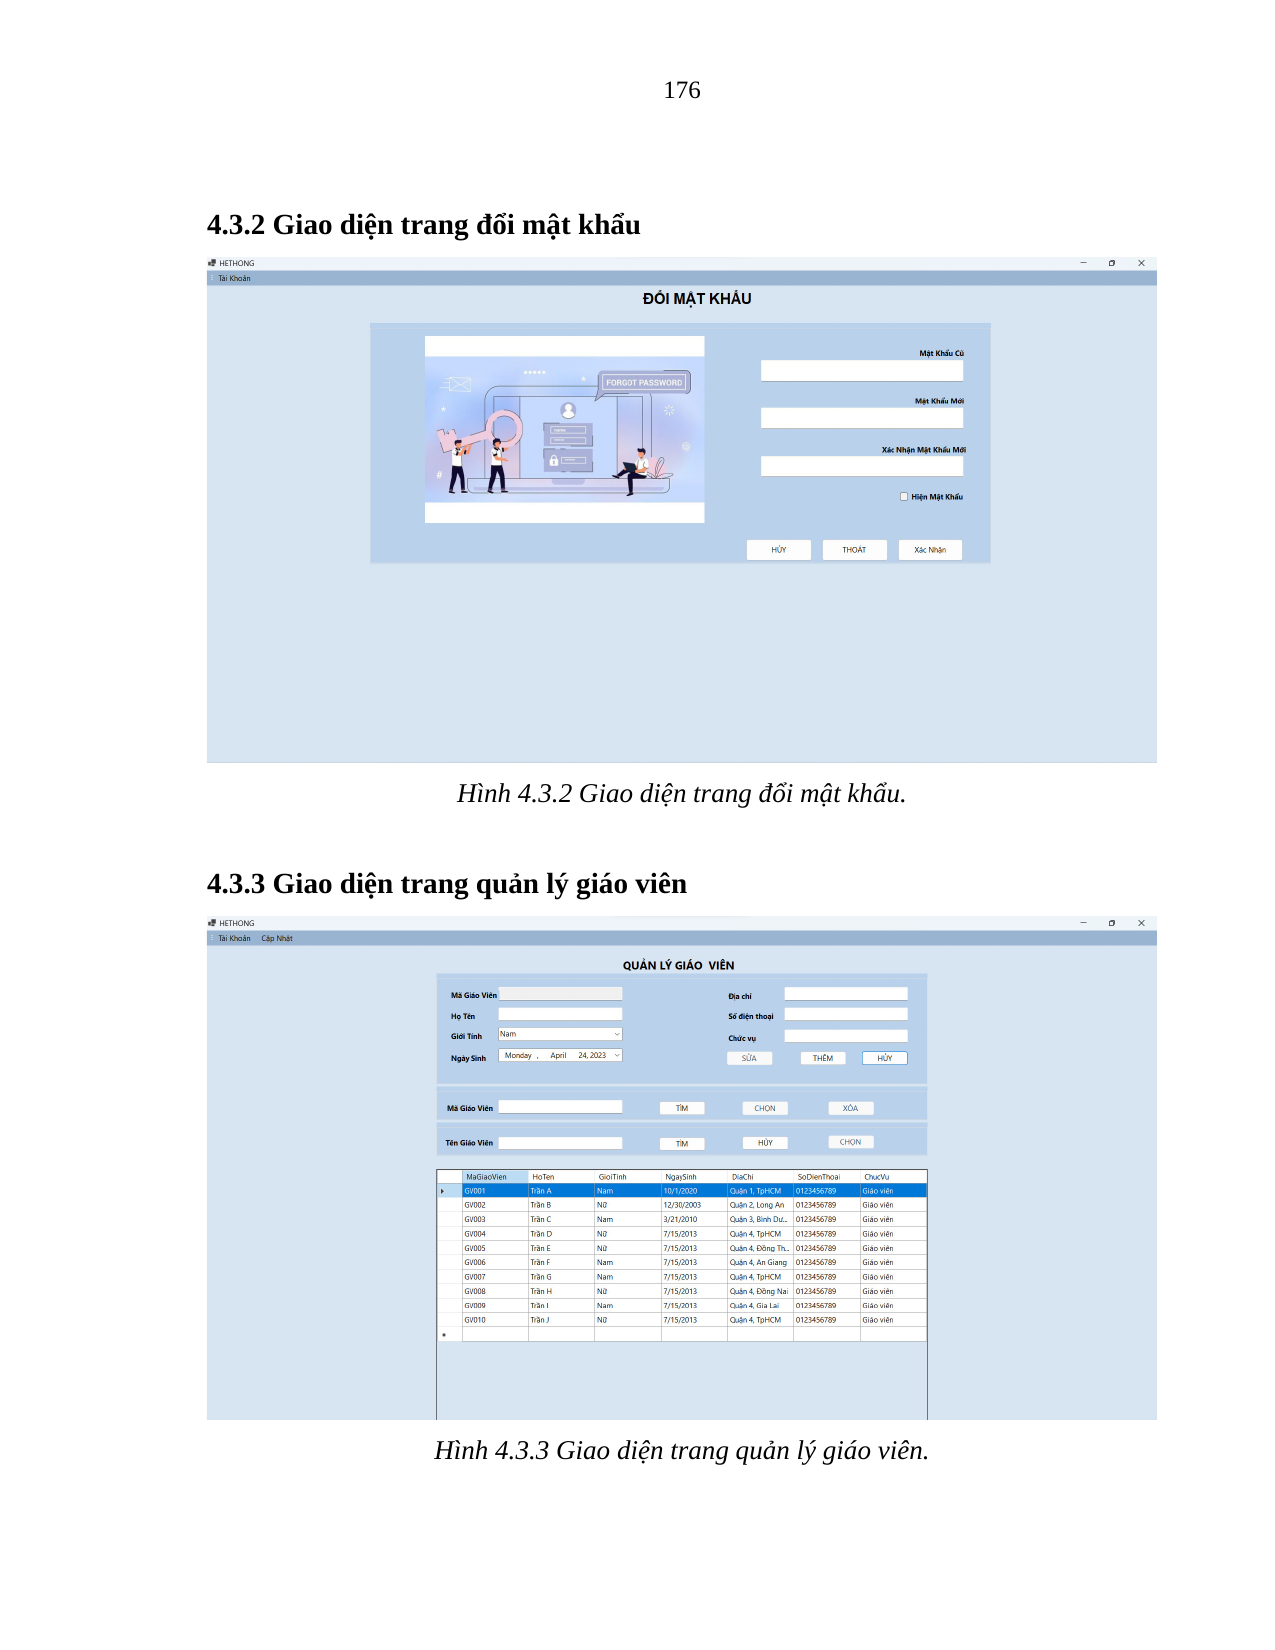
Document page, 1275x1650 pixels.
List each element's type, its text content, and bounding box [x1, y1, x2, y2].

text Hình 4.3.3 Giao diện trang quản lý giáo viên. [207, 1434, 1157, 1466]
subtitle 4.3.3 Giao diện trang quản lý giáo viên [207, 866, 1157, 900]
picture [206, 257, 1157, 763]
subtitle 4.3.2 Giao diện trang đổi mật khẩu [207, 207, 1157, 240]
text Hình 4.3.2 Giao diện trang đổi mật khẩu. [207, 777, 1157, 808]
picture [206, 916, 1157, 1420]
